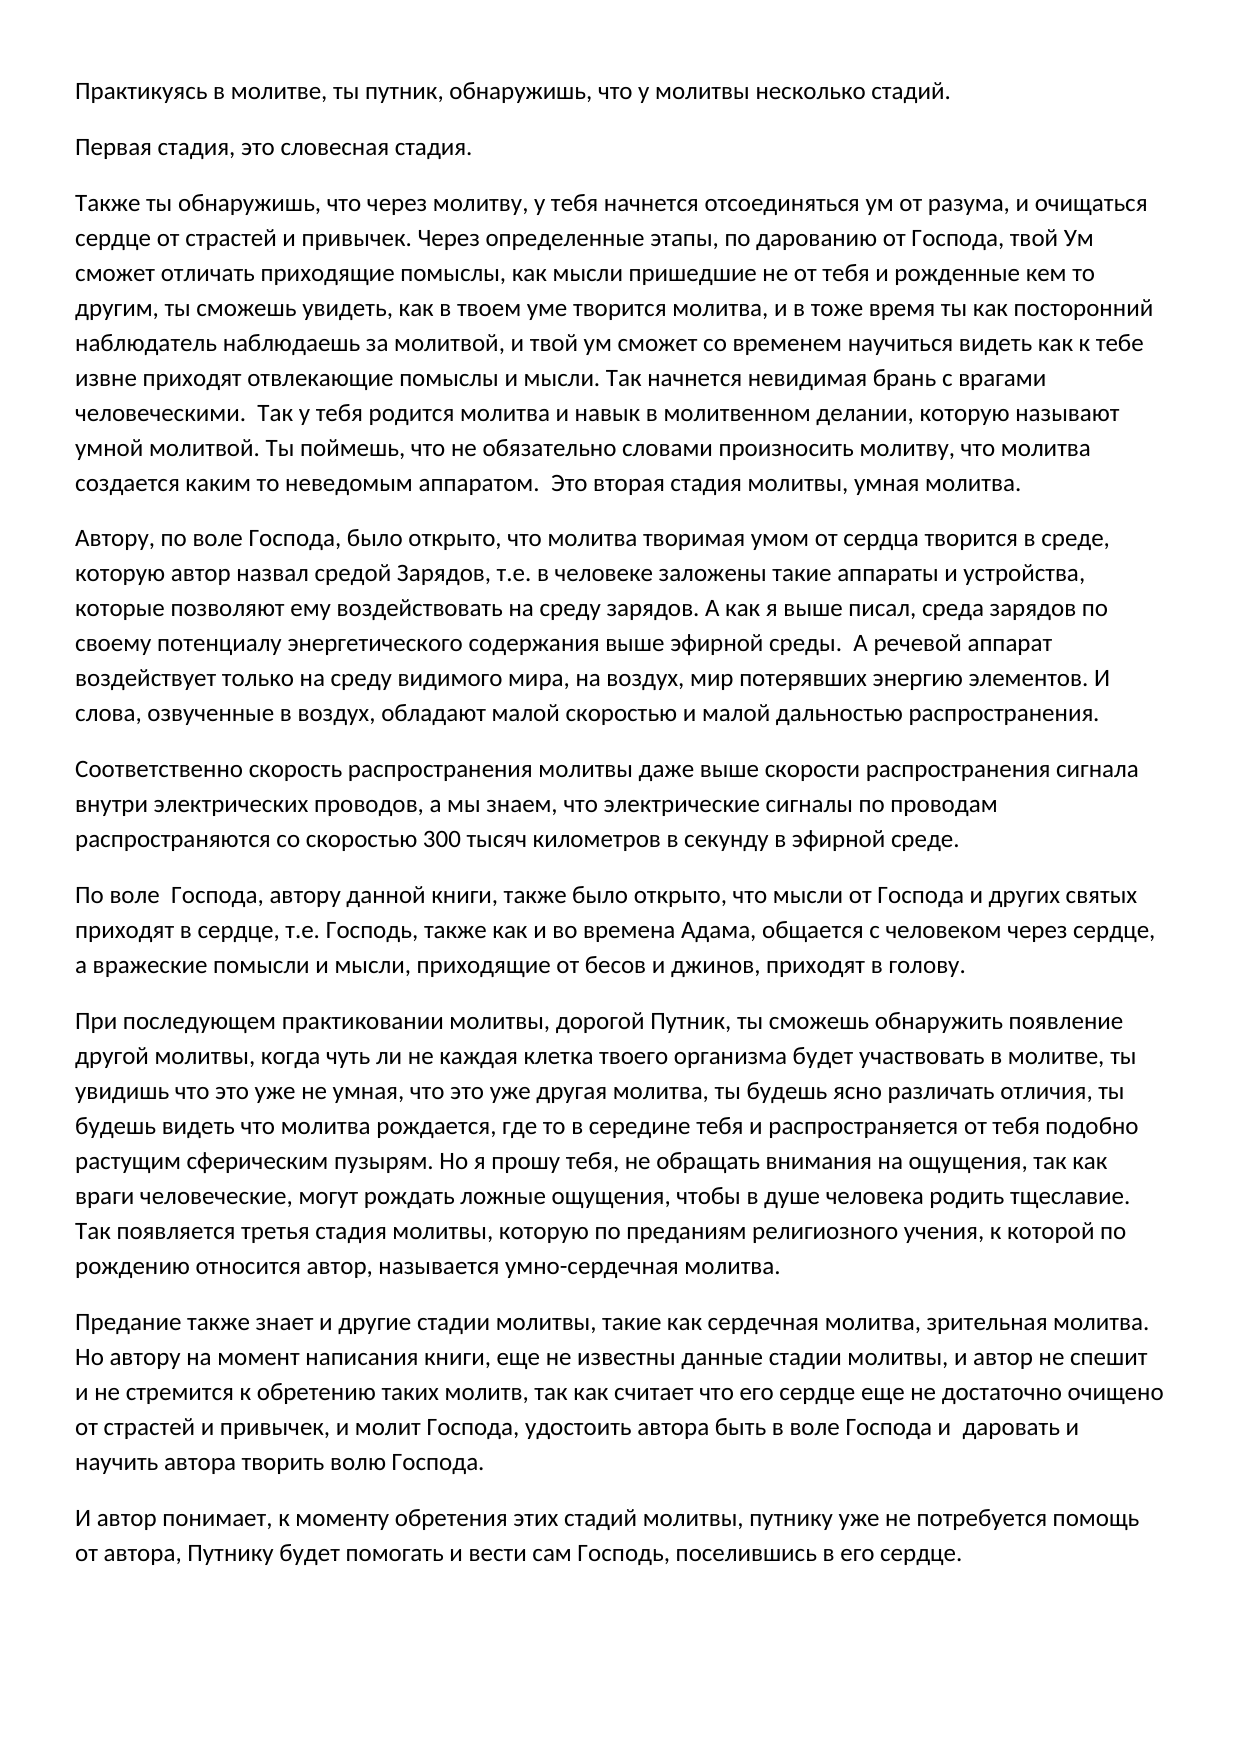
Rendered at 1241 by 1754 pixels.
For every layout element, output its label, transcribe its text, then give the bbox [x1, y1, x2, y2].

text Соответственно скорость распространения молитвы даже выше скорости распространения сигнала внутри электрических проводов, а мы знаем, что электрические сигналы по проводам распространяются со скоростью 300 тысяч километров в секунду в эфирной среде. [75, 753, 1165, 854]
text Практикуясь в молитве, ты путник, обнаружишь, что у молитвы несколько стадий. [75, 75, 1165, 106]
text И автор понимает, к моменту обретения этих стадий молитвы, путнику уже не потребуется помощь от автора, Путнику будет помогать и вести сам Господь, поселившись в его сердце. [75, 1502, 1165, 1567]
text Автору, по воле Господа, было открыто, что молитва творимая умом от сердца творится в среде, которую автор назвал средой Зарядов, т.е. в человеке заложены такие аппараты и устройства, которые позволяют ему воздействовать на среду зарядов. А как я выше писал, среда зарядов по своему потенциалу энергетического содержания выше эфирной среды. А речевой аппарат воздействует только на среду видимого мира, на воздух, мир потерявших энергию элементов. И слова, озвученные в воздух, обладают малой скоростью и малой дальностью распространения. [75, 522, 1165, 728]
text По воле Господа, автору данной книги, также было открыто, что мысли от Господа и других святых приходят в сердце, т.е. Господь, также как и во времена Адама, общается с человеком через сердце, а вражеские помысли и мысли, приходящие от бесов и джинов, приходят в голову. [75, 879, 1165, 980]
text При последующем практиковании молитвы, дорогой Путник, ты сможешь обнаружить появление другой молитвы, когда чуть ли не каждая клетка твоего организма будет участвовать в молитве, ты увидишь что это уже не умная, что это уже другая молитва, ты будешь ясно различать отличия, ты будешь видеть что молитва рождается, где то в середине тебя и распространяется от тебя подобно растущим сферическим пузырям. Но я прошу тебя, не обращать внимания на ощущения, так как враги человеческие, могут рождать ложные ощущения, чтобы в душе человека родить тщеславие. Так появляется третья стадия молитвы, которую по преданиям религиозного учения, к которой по рождению относится автор, называется умно-сердечная молитва. [75, 1005, 1165, 1281]
text Предание также знает и другие стадии молитвы, такие как сердечная молитва, зрительная молитва. Но автору на момент написания книги, еще не известны данные стадии молитвы, и автор не спешит и не стремится к обретению таких молитв, так как считает что его сердце еще не достаточно очищено от страстей и привычек, и молит Господа, удостоить автора быть в воле Господа и даровать и научить автора творить волю Господа. [75, 1306, 1165, 1476]
text Также ты обнаружишь, что через молитву, у тебя начнется отсоединяться ум от разума, и очищаться сердце от страстей и привычек. Через определенные этапы, по дарованию от Господа, твой Ум сможет отличать приходящие помыслы, как мысли пришедшие не от тебя и рожденные кем то другим, ты сможешь увидеть, как в твоем уме творится молитва, и в тоже время ты как посторонний наблюдатель наблюдаешь за молитвой, и твой ум сможет со временем научиться видеть как к тебе извне приходят отвлекающие помыслы и мысли. Так начнется невидимая брань с врагами человеческими. Так у тебя родится молитва и навык в молитвенном делании, которую называют умной молитвой. Ты поймешь, что не обязательно словами произносить молитву, что молитва создается каким то неведомым аппаратом. Это вторая стадия молитвы, умная молитва. [75, 187, 1165, 497]
text Первая стадия, это словесная стадия. [75, 131, 1165, 161]
